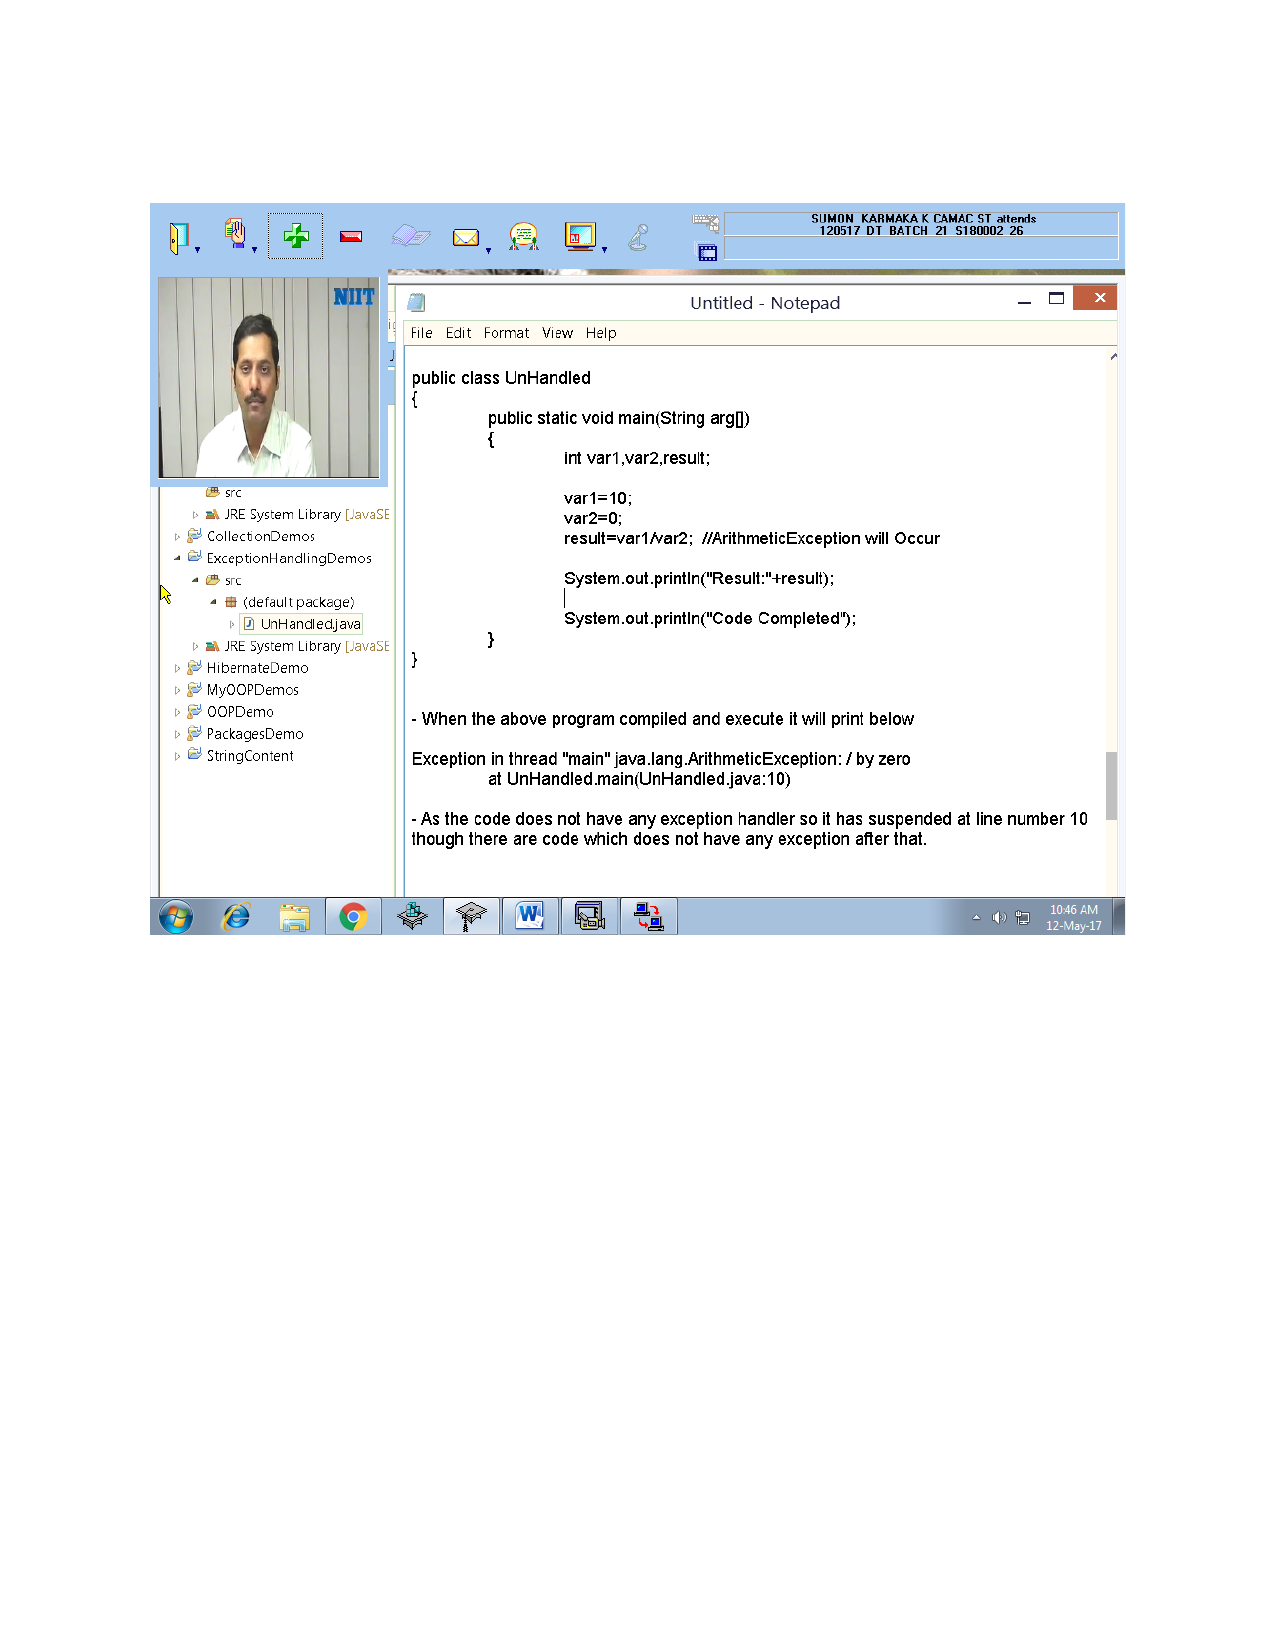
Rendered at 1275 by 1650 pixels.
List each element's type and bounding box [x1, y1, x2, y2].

picture [150, 203, 1125, 935]
